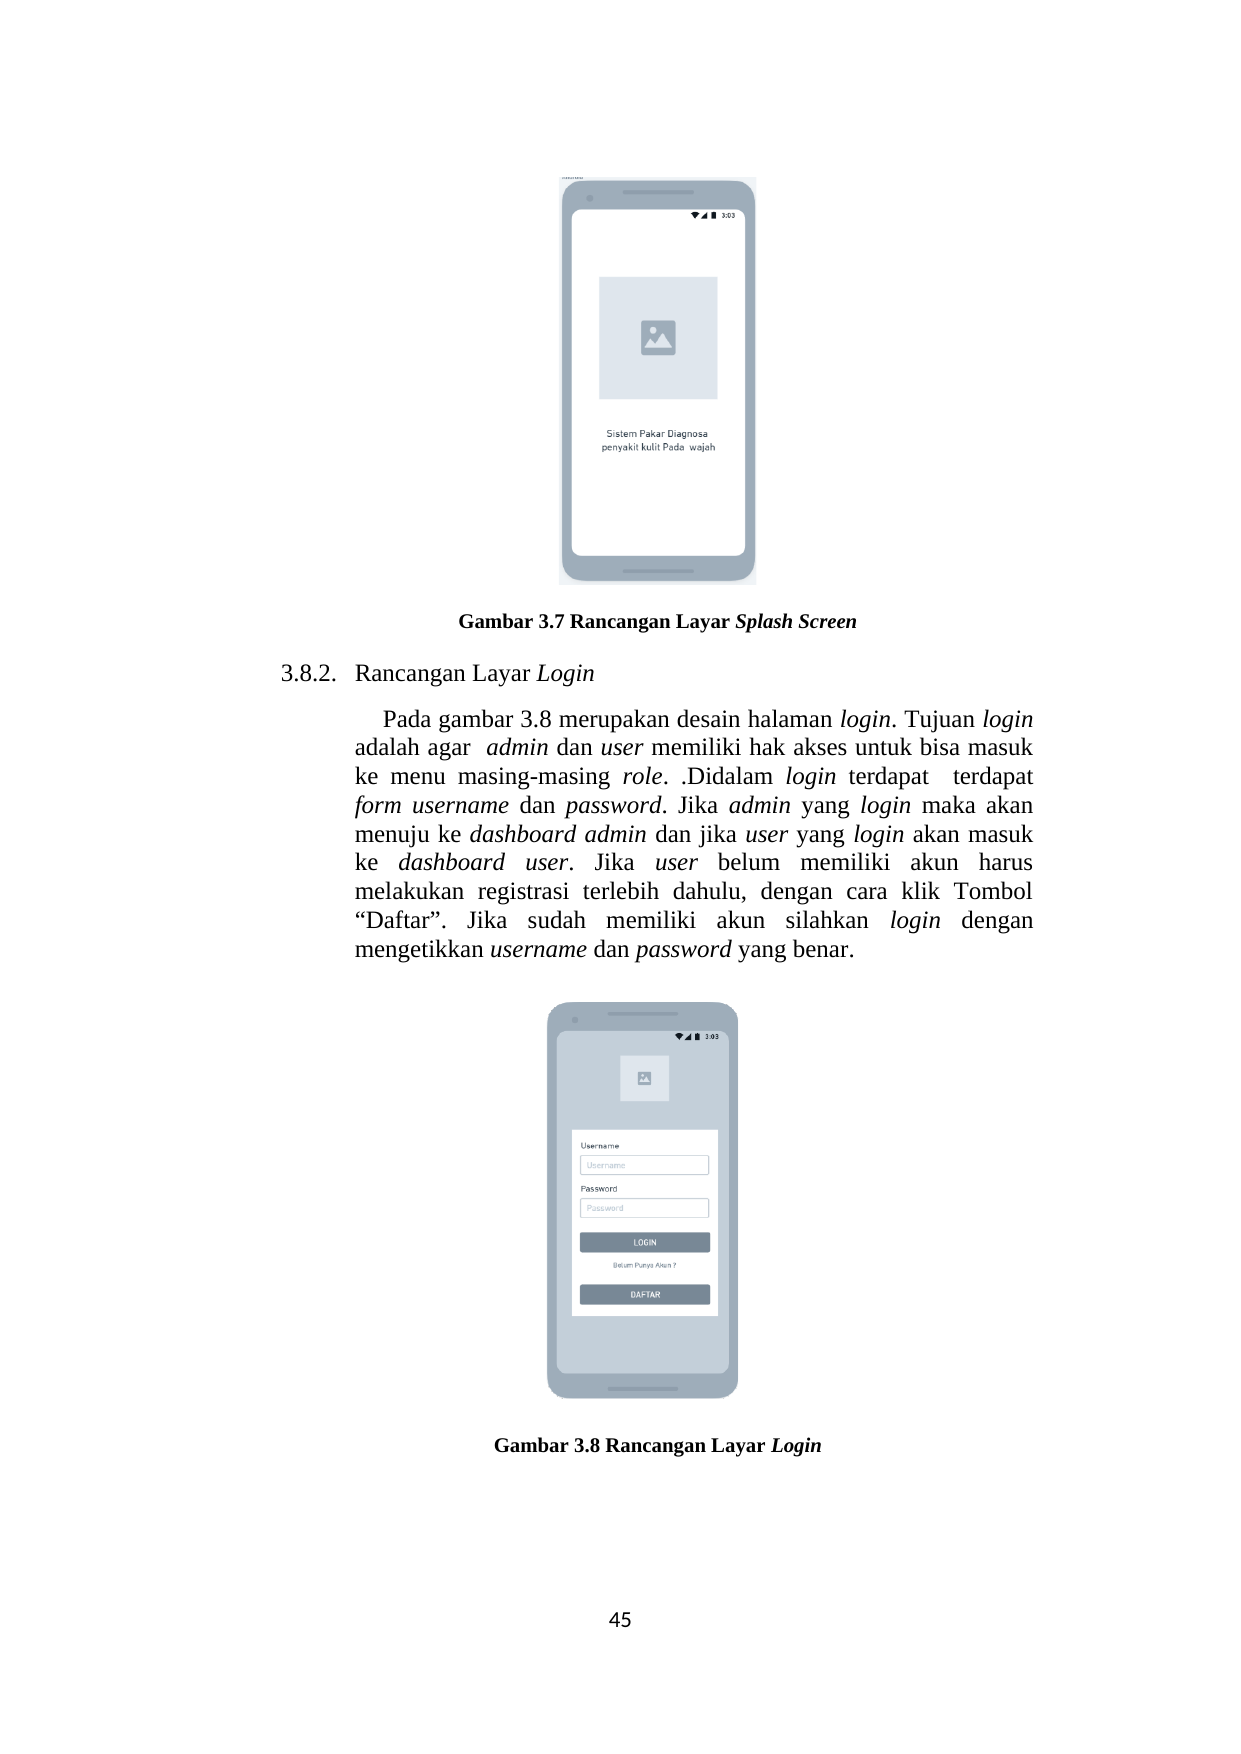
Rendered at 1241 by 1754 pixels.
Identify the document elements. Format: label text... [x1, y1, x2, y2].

text Pada gambar 3.8 merupakan desain halaman login. Tujuan login adalah agar admin dan user memiliki hak akses untuk bisa masuk ke menu masing-masing role. .Didalam login terdapat terdapat form username dan password. Jika admin yang login maka akan menuju ke dashboard admin dan jika user yang login akan masuk ke dashboard user. Jika user belum memiliki akun harus melakukan registrasi terlebih dahulu, dengan cara klik Tombol “Daftar”. Jika sudah memiliki akun silahkan login dengan mengetikkan username dan password yang benar. [354, 704, 1033, 962]
picture [558, 177, 757, 585]
text Gambar 3.8 Rancangan Layar Login [282, 1433, 1033, 1457]
picture [546, 1002, 739, 1399]
text Gambar 3.7 Rancangan Layar Splash Screen [282, 609, 1033, 633]
text Rancangan Layar Login [281, 658, 1033, 687]
